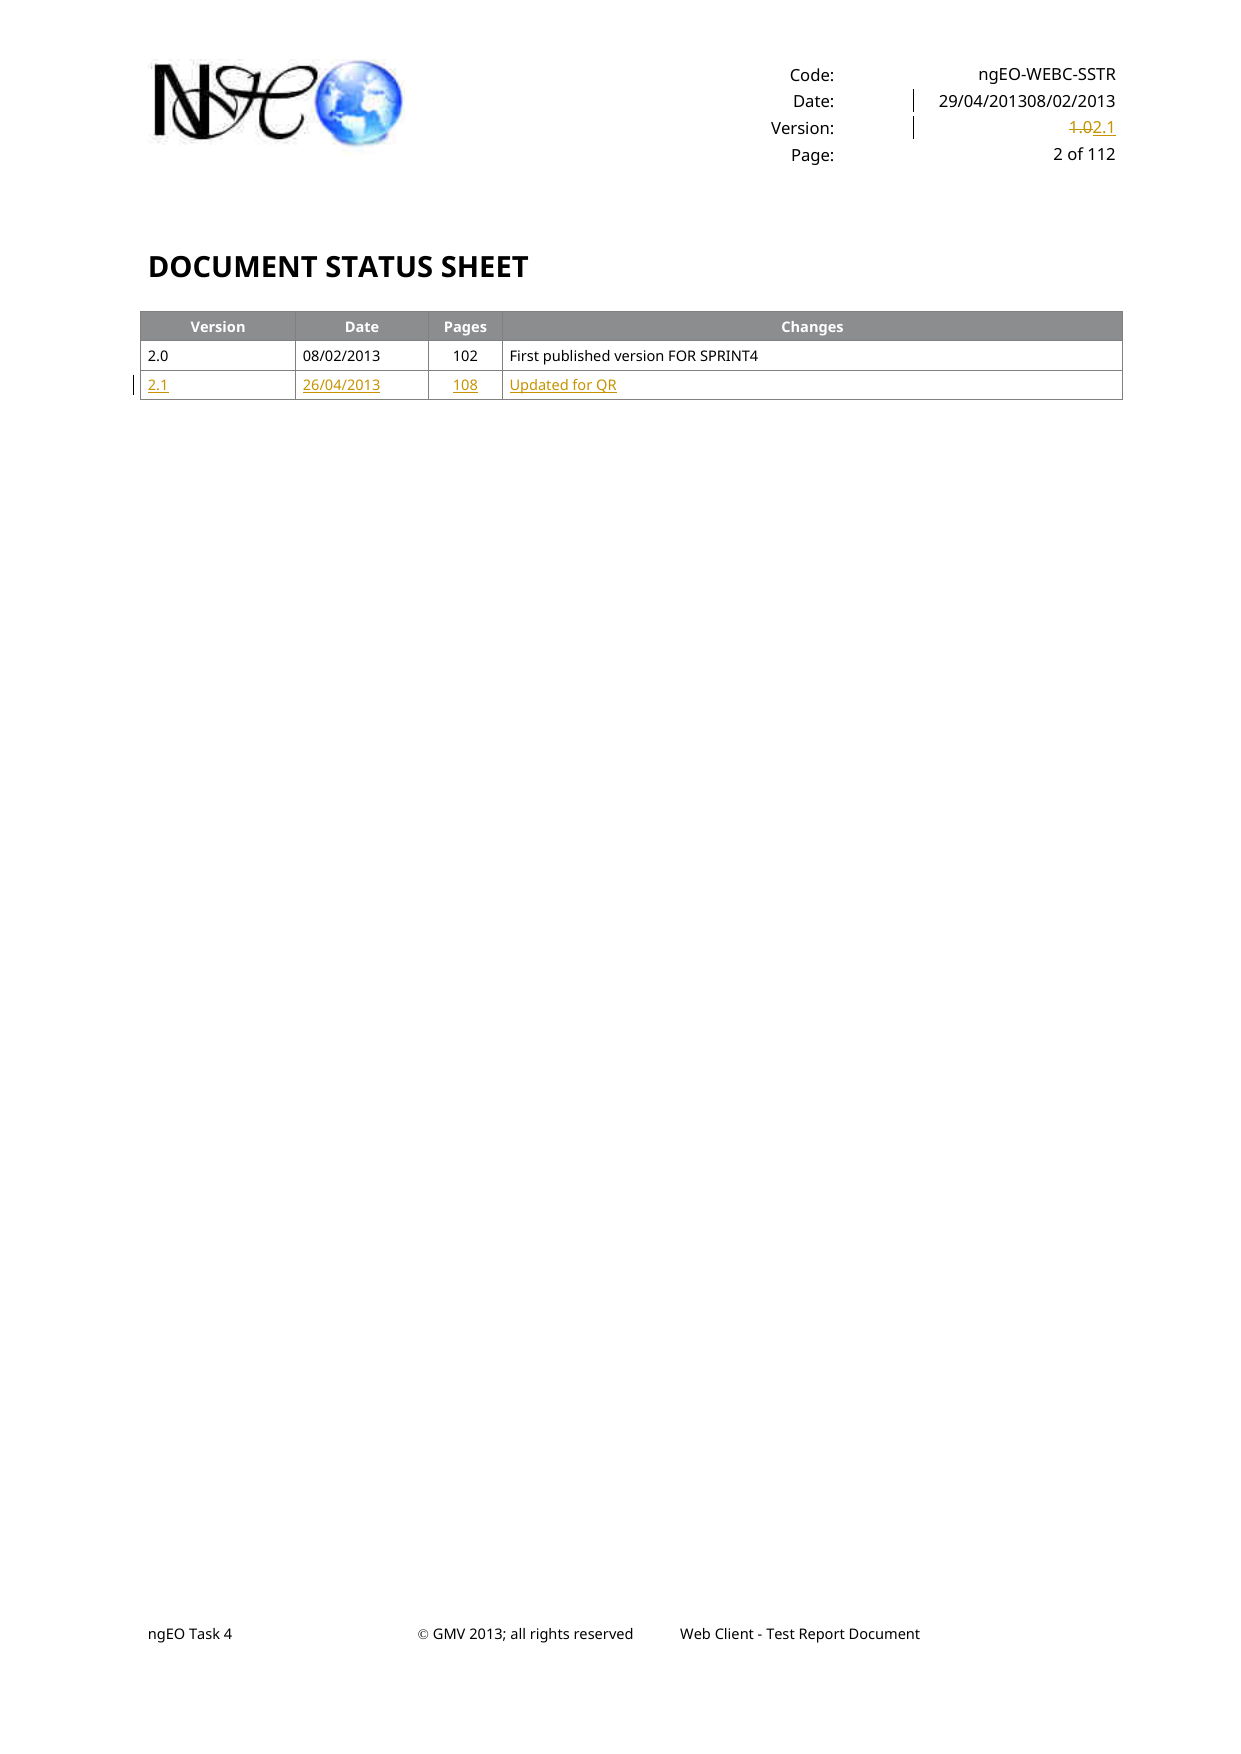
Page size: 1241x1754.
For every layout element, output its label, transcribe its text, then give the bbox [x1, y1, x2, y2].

table_cell 102 [429, 341, 502, 370]
table_cell 2.0 [141, 341, 295, 370]
table_header Changes [503, 312, 1122, 340]
table_cell First published version FOR SPRINT4 [503, 341, 1122, 370]
subtitle document status sheet [148, 246, 1122, 286]
table_cell [141, 371, 295, 399]
table_cell [429, 371, 502, 399]
table_header Date [296, 312, 428, 340]
table_cell 08/02/2013 [296, 341, 428, 370]
table_header Pages [429, 312, 502, 340]
table_header Version [141, 312, 295, 340]
table_cell [296, 371, 428, 399]
table_cell [503, 371, 1122, 399]
